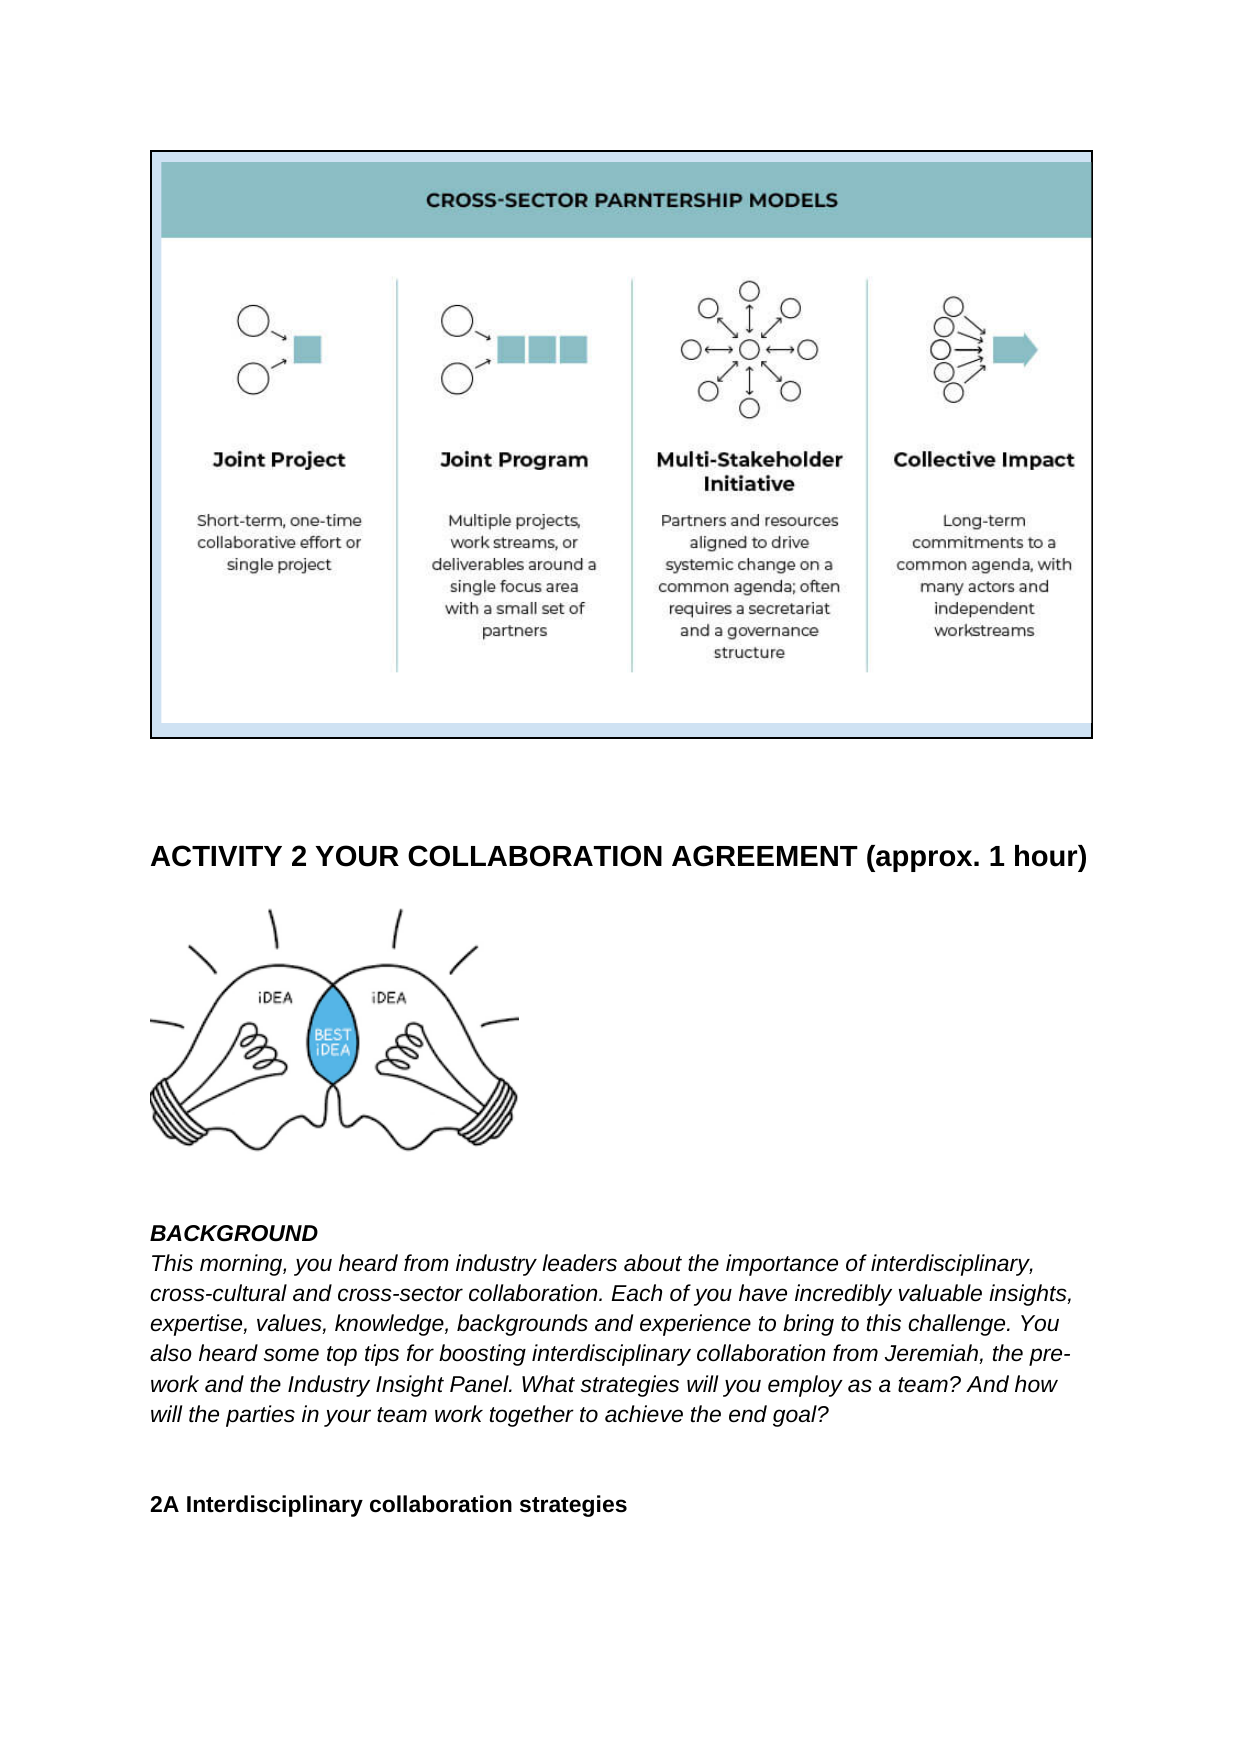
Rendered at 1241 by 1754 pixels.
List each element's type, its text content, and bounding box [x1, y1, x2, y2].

text This morning, you heard from industry leaders about the importance of interdisciplinary, cross-cultural and cross-sector collaboration. Each of you have incredibly valuable insights, expertise, values, knowledge, backgrounds and experience to bring to this challenge. You also heard some top tips for boosting interdisciplinary collaboration from Jeremiah, the pre-work and the Industry Insight Panel. What strategies will you employ as a team? And how will the parties in your team work together to achieve the end goal? [150, 1250, 1090, 1427]
picture [150, 881, 519, 1216]
text BACKGROUND [150, 1219, 1090, 1246]
picture [161, 162, 1092, 723]
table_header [152, 152, 1091, 737]
subtitle ACTIVITY 2 YOUR COLLABORATION AGREEMENT (approx. 1 hour) [150, 839, 1090, 873]
text 2A Interdisciplinary collaboration strategies [150, 1491, 1090, 1518]
